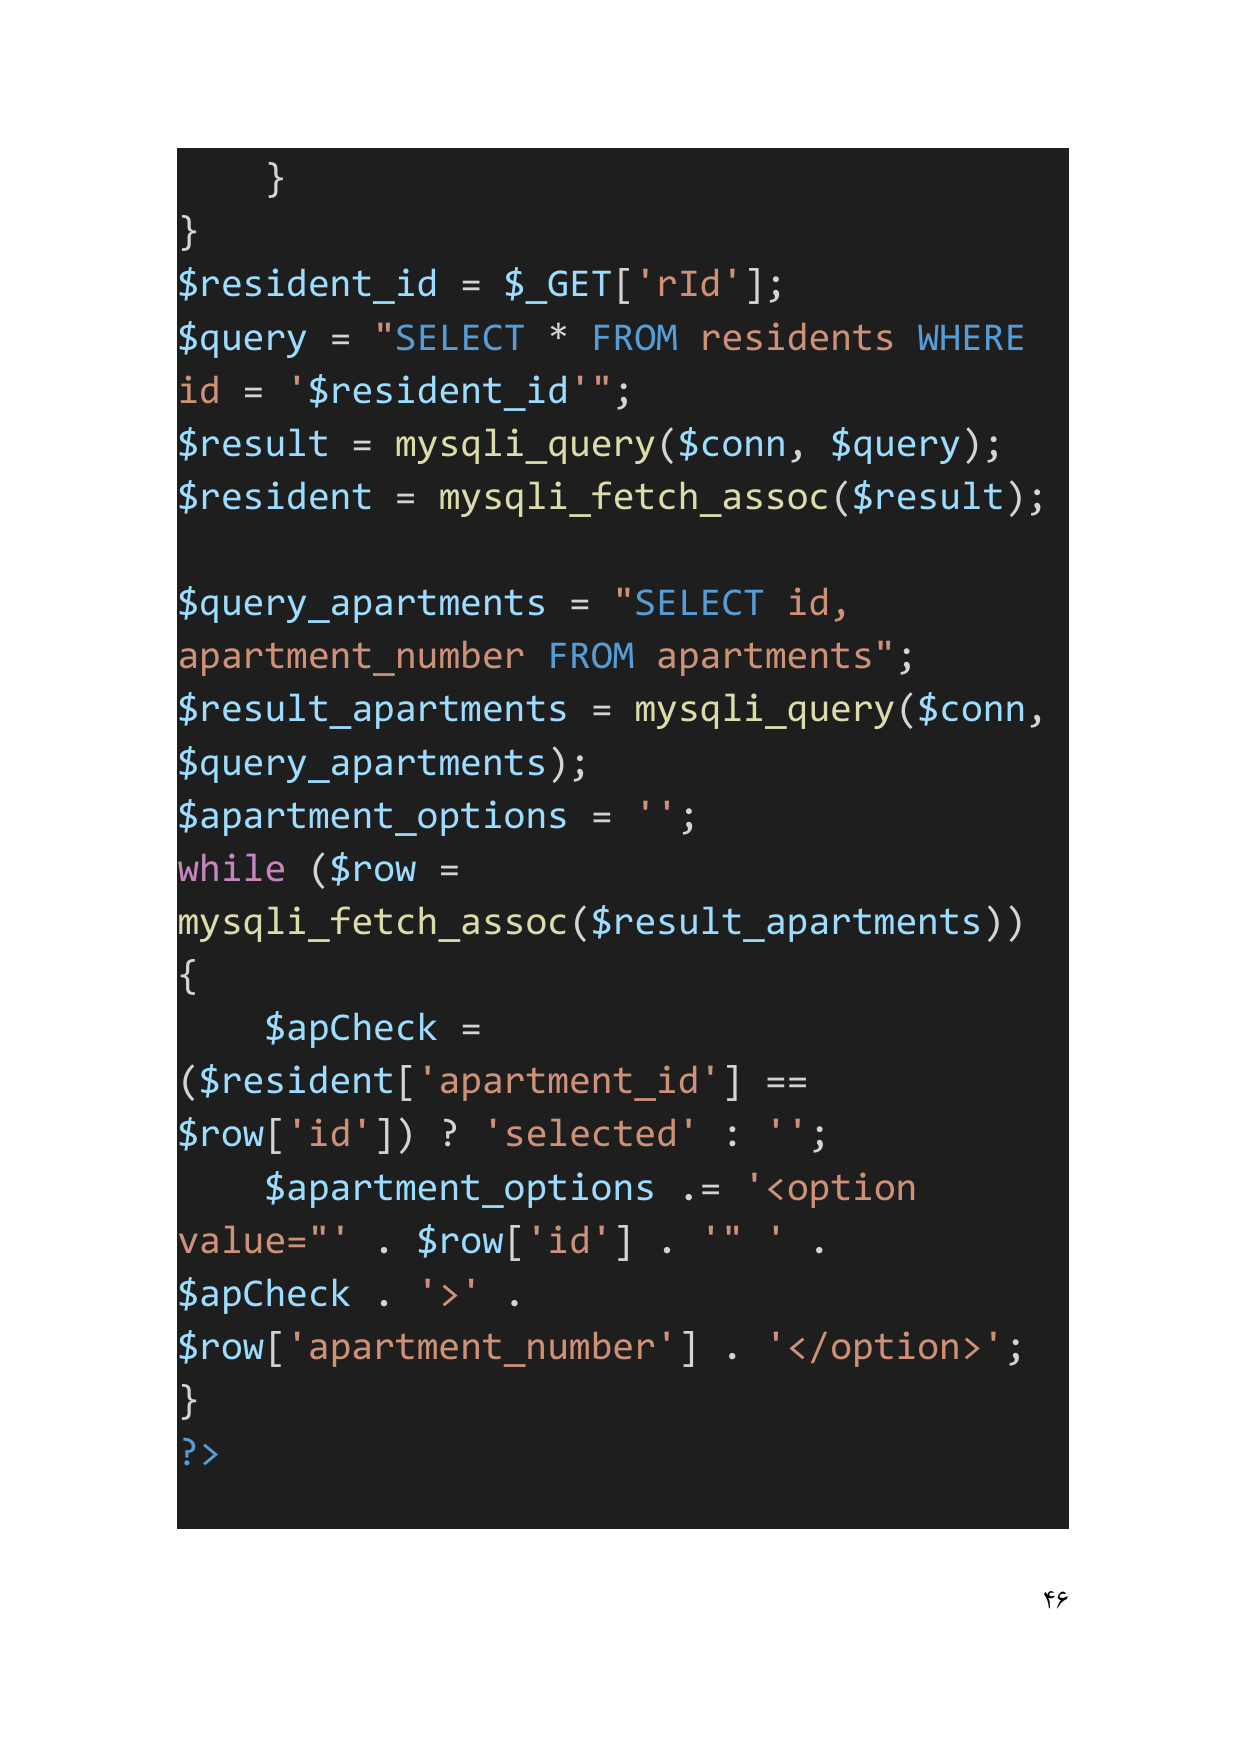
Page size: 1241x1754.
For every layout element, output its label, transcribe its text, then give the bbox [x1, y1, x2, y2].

text $apCheck = ($resident['apartment_id'] == $row['id']) ? 'selected' : ''; [177, 998, 1069, 1157]
text $result = mysqli_query($conn, $query); [177, 413, 1069, 466]
text $apartment_options = ''; [177, 785, 1069, 838]
text $query = "SELECT * FROM residents WHERE id = '$resident_id'"; [177, 307, 1069, 413]
text $result_apartments = mysqli_query($conn, $query_apartments); [177, 679, 1069, 785]
text ?> [177, 1423, 1069, 1476]
text } [177, 1369, 1069, 1423]
text $resident = mysqli_fetch_assoc($result); [177, 466, 1069, 519]
text } [177, 201, 1069, 254]
text } [177, 148, 1069, 201]
text $query_apartments = "SELECT id, apartment_number FROM apartments"; [177, 573, 1069, 679]
text while ($row = mysqli_fetch_assoc($result_apartments)) { [177, 838, 1069, 998]
text $resident_id = $_GET['rId']; [177, 254, 1069, 307]
text $apartment_options .= '<option value="' . $row['id'] . '" ' . $apCheck . '>' . $row['apartment_number'] . '</option>'; [177, 1157, 1069, 1369]
